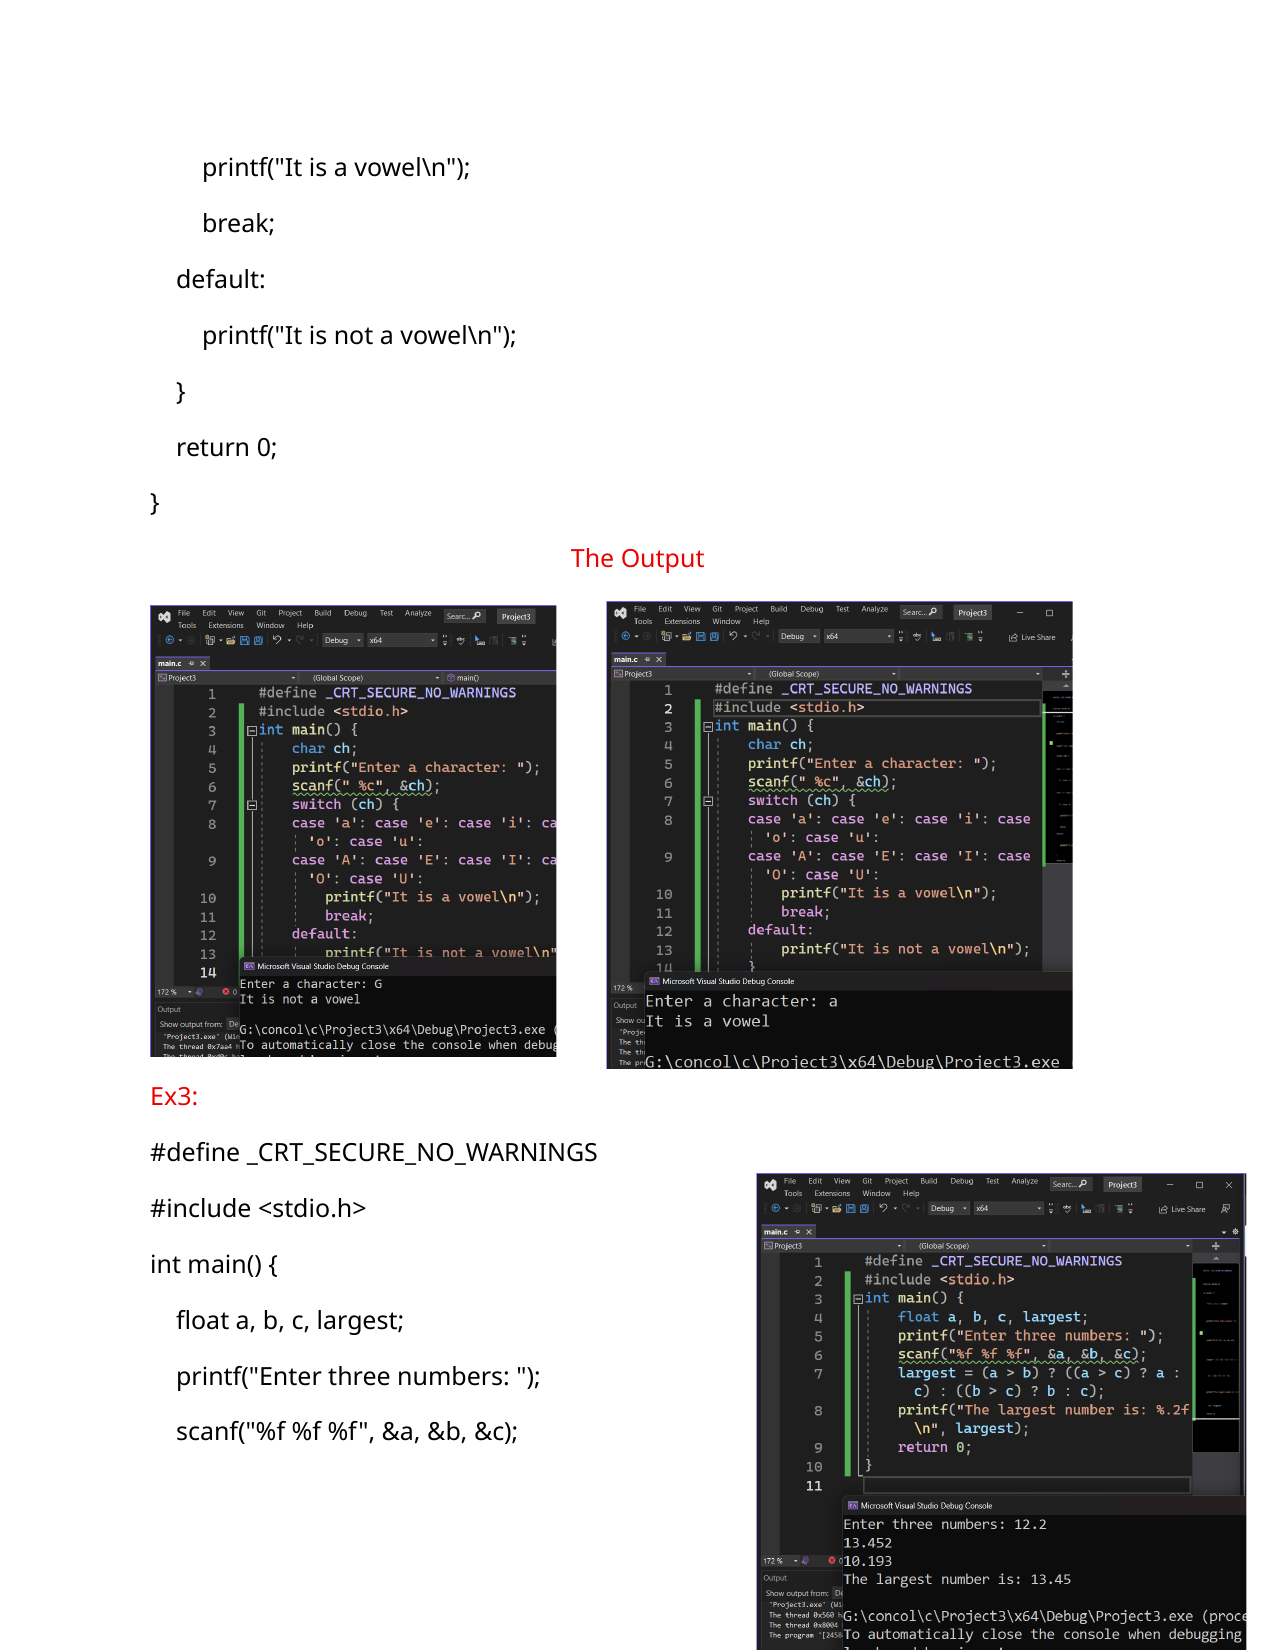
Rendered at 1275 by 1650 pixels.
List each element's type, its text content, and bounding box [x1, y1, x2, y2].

text break; [150, 206, 1125, 240]
text return 0; [150, 429, 1125, 463]
text } [150, 373, 1125, 407]
text default: [150, 262, 1125, 296]
picture [756, 1173, 1247, 1650]
text printf("It is not a vowel\n"); [150, 317, 1125, 352]
text int main() { [150, 1247, 756, 1281]
text #include <stdio.h> [150, 1191, 756, 1225]
text #define _CRT_SECURE_NO_WARNINGS [150, 1135, 1125, 1169]
text } [150, 485, 1125, 519]
picture [150, 605, 557, 1057]
text scanf("%f %f %f", &a, &b, &c); [150, 1414, 756, 1448]
text float a, b, c, largest; [150, 1302, 756, 1336]
text printf("It is a vowel\n"); [150, 150, 1125, 184]
picture [606, 601, 1073, 1069]
text printf("Enter three numbers: "); [150, 1358, 756, 1392]
text The Output [150, 541, 1125, 575]
